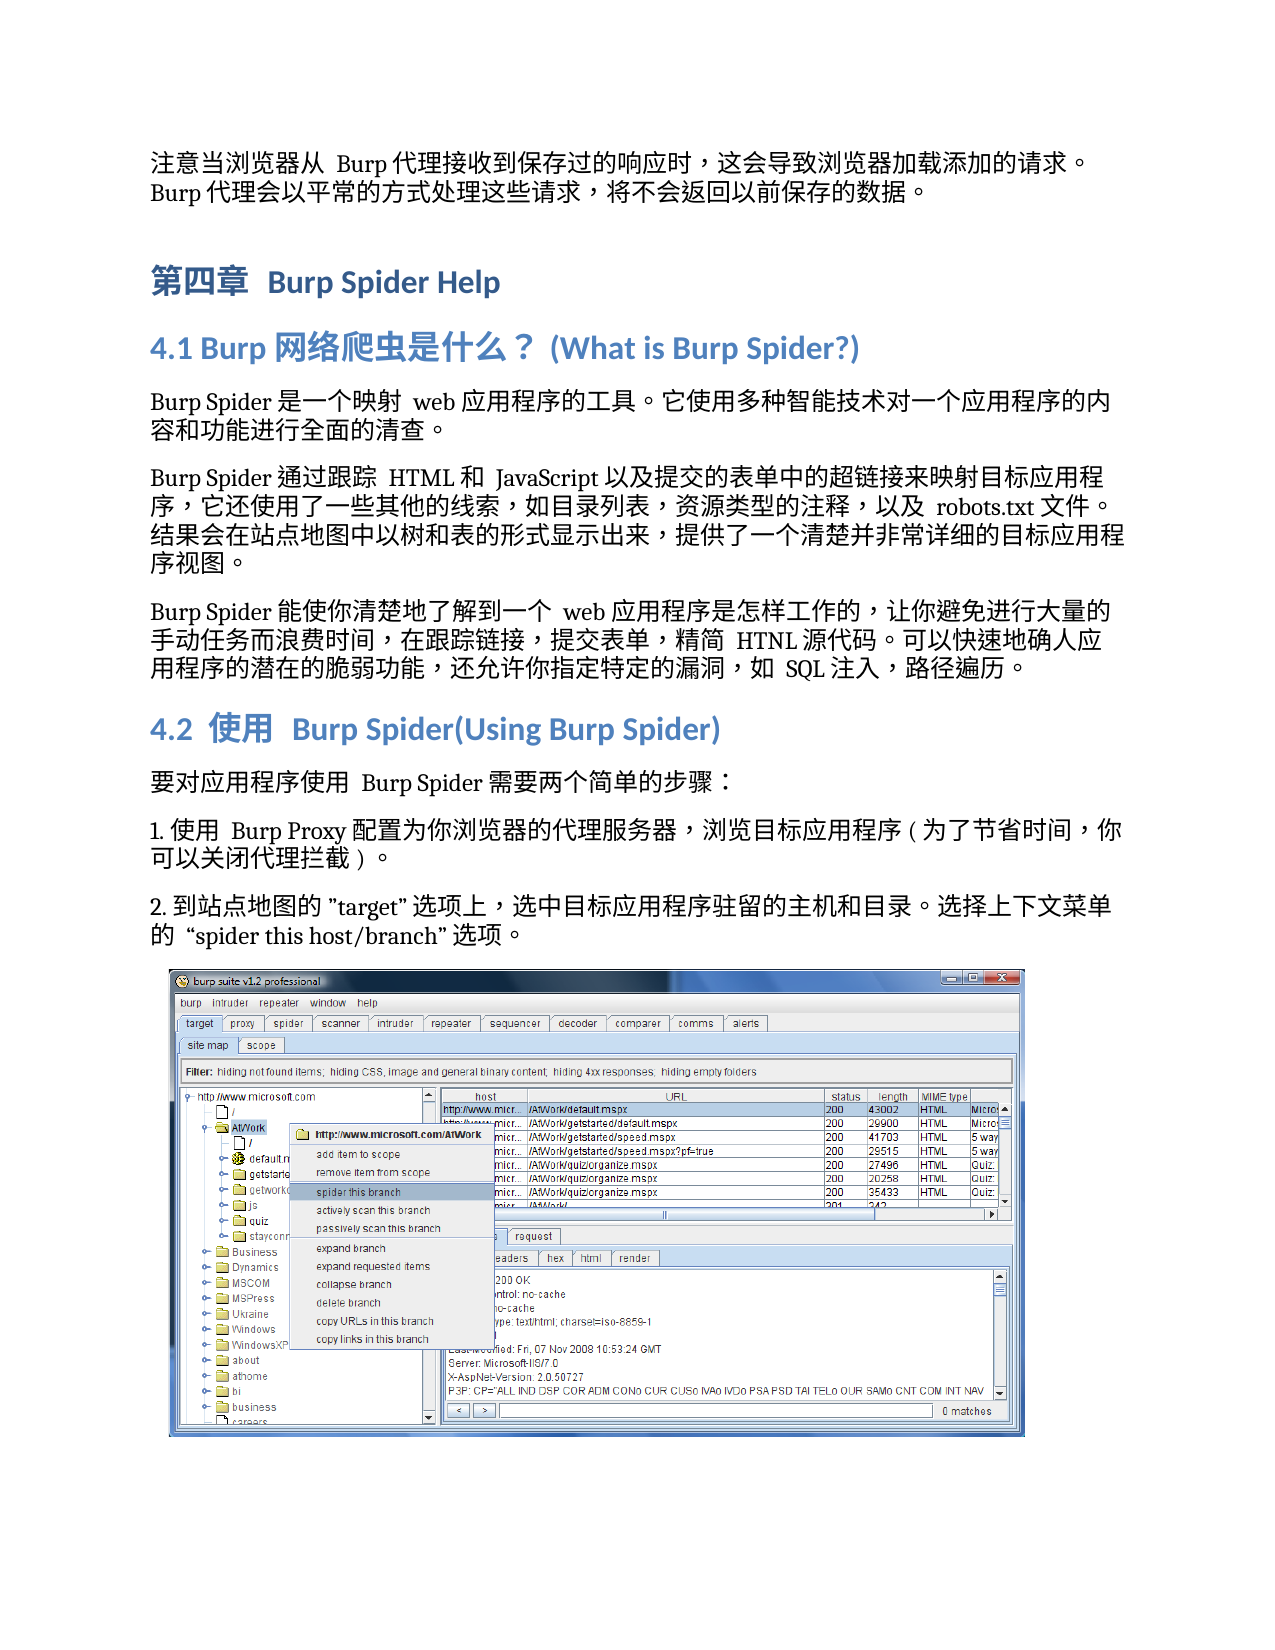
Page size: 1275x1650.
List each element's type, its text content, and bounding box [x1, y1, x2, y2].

text 注意当浏览器从 Burp 代理接收到保存过的响应时，这会导致浏览器加载添加的请求。 Burp 代理会以平常的方式处理这些请求，将不会返回以前保存的数据。 [150, 150, 1125, 207]
text Burp Spider 通过跟踪 HTML 和 JavaScript 以及提交的表单中的超链接来映射目标应用程序，它还使用了一些其他的线索，如目录列表，资源类型的注释，以及 robots.txt 文件。结果会在站点地图中以树和表的形式显示出来，提供了一个清楚并非常详细的目标应用程序视图。 [150, 464, 1125, 579]
subtitle 4.2 使用 Burp Spider(Using Burp Spider) [150, 705, 1125, 750]
text 要对应用程序使用 Burp Spider 需要两个简单的步骤： [150, 769, 1125, 798]
text 1. 使用 Burp Proxy 配置为你浏览器的代理服务器，浏览目标应用程序 ( 为了节省时间，你可以关闭代理拦截 ) 。 [150, 817, 1125, 874]
text Burp Spider 能使你清楚地了解到一个 web 应用程序是怎样工作的，让你避免进行大量的手动任务而浪费时间，在跟踪链接，提交表单，精简 HTNL 源代码。可以快速地确人应用程序的潜在的脆弱功能，还允许你指定特定的漏洞，如 SQL 注入，路径遍历。 [150, 598, 1125, 684]
text 2. 到站点地图的 ”target” 选项上，选中目标应用程序驻留的主机和目录。选择上下文菜单的 “spider this host/branch” 选项。 [150, 893, 1125, 950]
text Burp Spider 是一个映射 web 应用程序的工具。它使用多种智能技术对一个应用程序的内容和功能进行全面的清查。 [150, 388, 1125, 445]
subtitle 第四章 Burp Spider Help [150, 257, 1125, 303]
picture [168, 969, 1025, 1437]
subtitle 4.1 Burp 网络爬虫是什么？ (What is Burp Spider?) [150, 324, 1125, 369]
